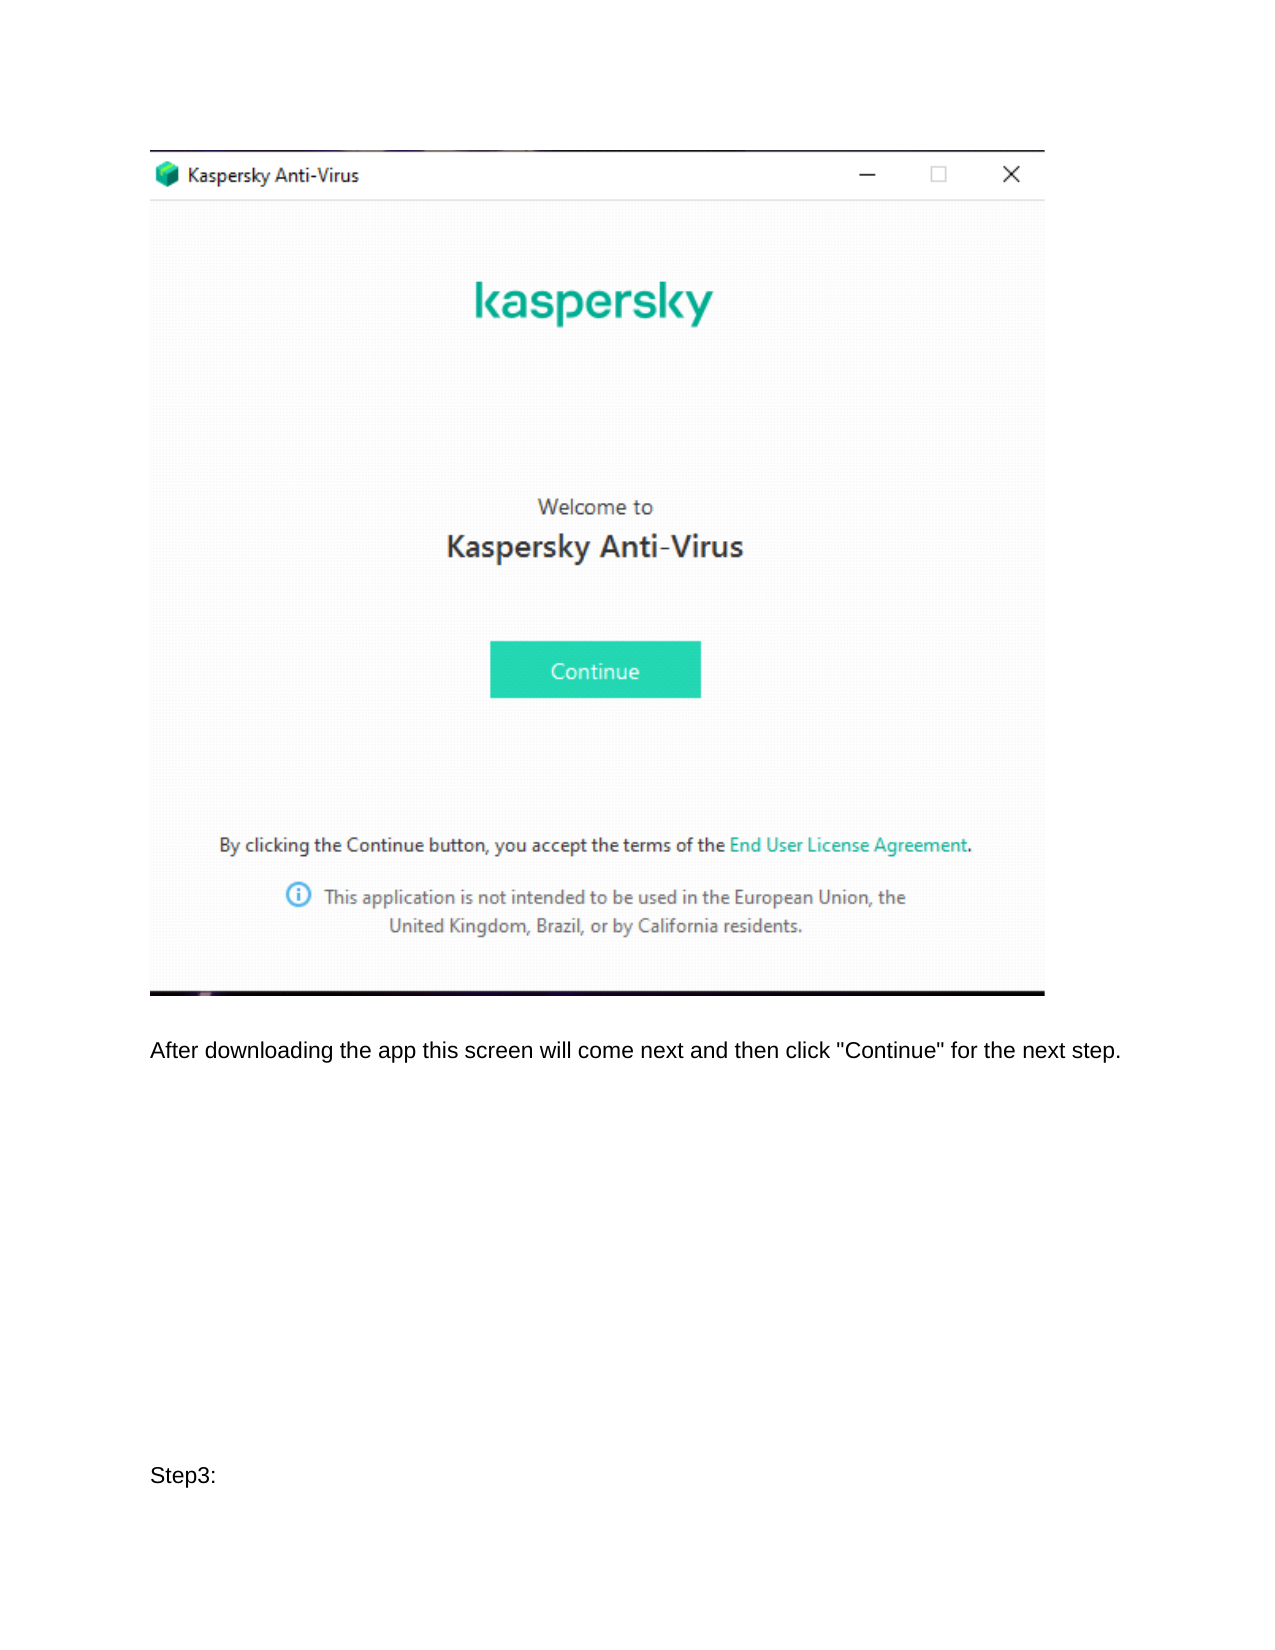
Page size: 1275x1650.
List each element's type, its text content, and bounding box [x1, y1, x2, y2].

text Step3: [150, 1462, 1125, 1488]
text After downloading the app this screen will come next and then click "Continue" for the next step. [150, 1037, 1125, 1063]
picture [150, 150, 1045, 996]
